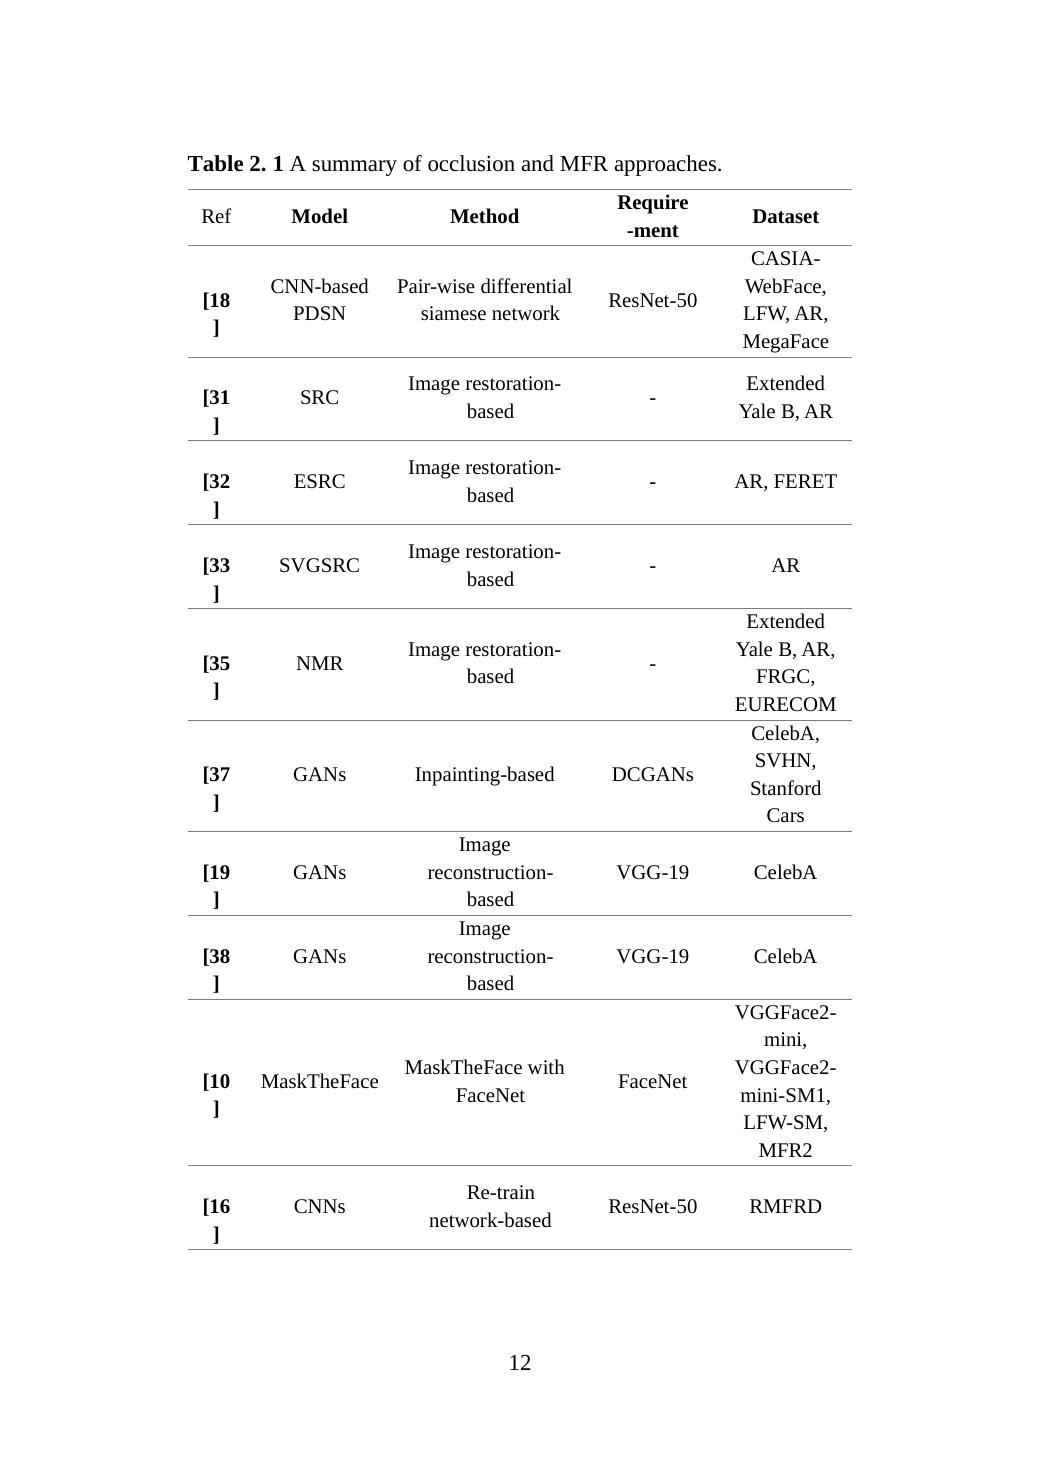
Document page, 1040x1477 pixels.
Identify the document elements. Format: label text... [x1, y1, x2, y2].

table_cell MaskTheFace with FaceNet [394, 1000, 586, 1165]
table_cell CelebA, SVHN, Stanford Cars [719, 721, 852, 831]
table_cell - [586, 441, 719, 524]
table_cell AR [719, 525, 852, 608]
table_cell GANs [245, 721, 394, 831]
table_cell Image restoration-based [394, 441, 586, 524]
table_cell CASIA-WebFace, LFW, AR, MegaFace [719, 246, 852, 357]
table_cell AR, FERET [719, 441, 852, 524]
table_cell [31] [188, 358, 245, 440]
table_cell Inpainting-based [394, 721, 586, 831]
table_cell [10] [188, 1000, 245, 1165]
table_cell CNN-based PDSN [245, 246, 394, 357]
table_cell Image restoration-based [394, 525, 586, 608]
table_cell GANs [245, 916, 394, 999]
table_cell RMFRD [719, 1166, 852, 1249]
table_header Method [394, 190, 586, 245]
table_cell MaskTheFace [245, 1000, 394, 1165]
table_cell VGG-19 [586, 916, 719, 999]
table_cell Image reconstruction-based [394, 832, 586, 915]
table_cell [19] [188, 832, 245, 915]
table_cell VGG-19 [586, 832, 719, 915]
table_cell [18] [188, 246, 245, 357]
table_cell - [586, 525, 719, 608]
table_cell CelebA [719, 916, 852, 999]
table_cell CelebA [719, 832, 852, 915]
table_cell NMR [245, 609, 394, 719]
text Table 2. 1 A summary of occlusion and MFR approaches. [187, 150, 852, 176]
table_cell ESRC [245, 441, 394, 524]
table_cell ResNet-50 [586, 246, 719, 357]
table_cell GANs [245, 832, 394, 915]
table_cell SVGSRC [245, 525, 394, 608]
table_cell - [586, 609, 719, 719]
table_cell [37] [188, 721, 245, 831]
table_cell - [586, 358, 719, 440]
table_header Model [245, 190, 394, 245]
table_cell Image reconstruction-based [394, 916, 586, 999]
table_cell [35] [188, 609, 245, 719]
table_cell Re-train network-based [394, 1166, 586, 1249]
table_cell VGGFace2-mini, VGGFace2-mini-SM1, LFW-SM, MFR2 [719, 1000, 852, 1165]
table_cell CNNs [245, 1166, 394, 1249]
table_header Dataset [719, 190, 852, 245]
table_cell Image restoration-based [394, 358, 586, 440]
table_cell Pair-wise differential siamese network [394, 246, 586, 357]
table_cell [33] [188, 525, 245, 608]
table_cell ResNet-50 [586, 1166, 719, 1249]
table_cell [32] [188, 441, 245, 524]
table_cell [38] [188, 916, 245, 999]
table_cell Extended Yale B, AR, FRGC, EURECOM [719, 609, 852, 719]
table_cell FaceNet [586, 1000, 719, 1165]
table_cell Extended Yale B, AR [719, 358, 852, 440]
table_header Ref [188, 190, 245, 245]
table_cell DCGANs [586, 721, 719, 831]
table_header Require -ment [586, 190, 719, 245]
table_cell Image restoration-based [394, 609, 586, 719]
table_cell [16] [188, 1166, 245, 1249]
table_cell SRC [245, 358, 394, 440]
